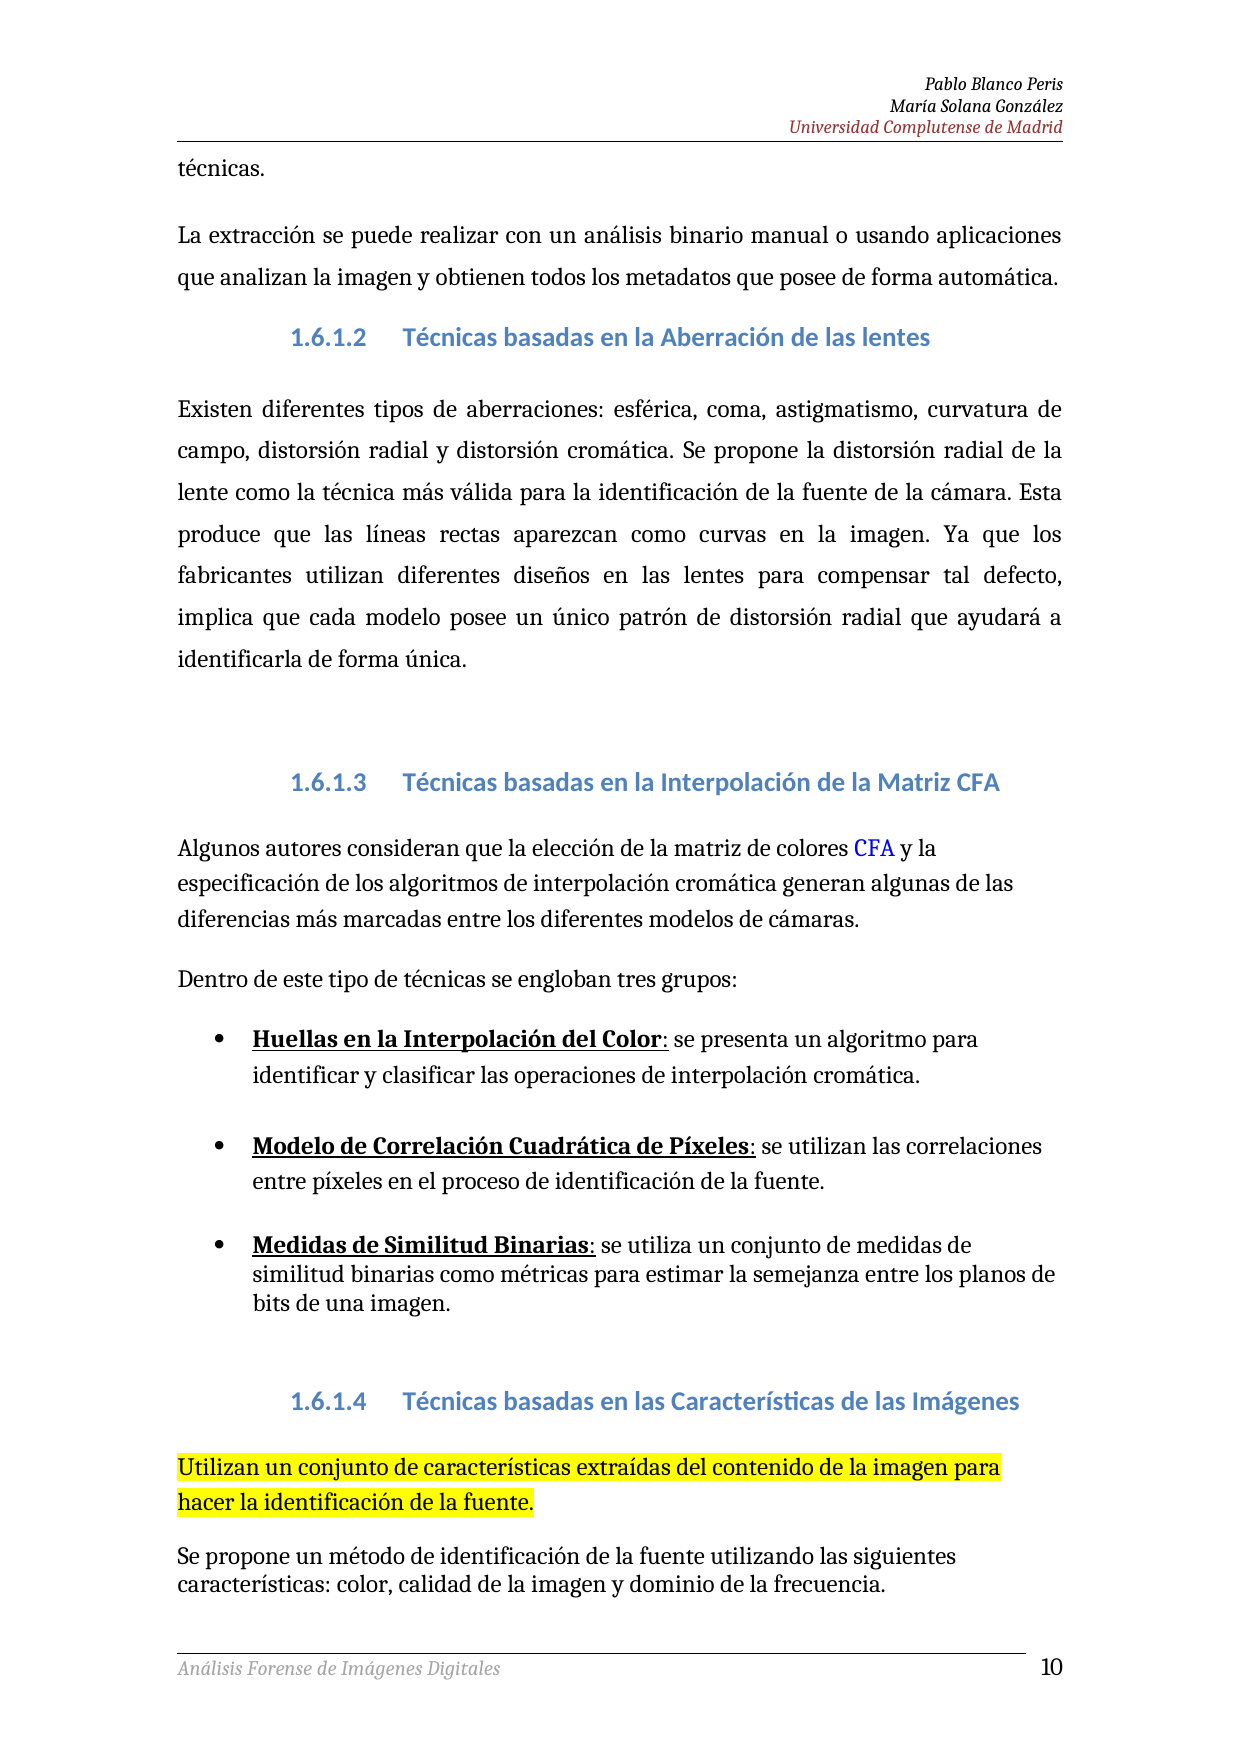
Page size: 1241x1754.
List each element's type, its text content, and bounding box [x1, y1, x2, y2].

list Medidas de Similitud Binarias: se utiliza un conjunto de medidas de similitud binarias como métricas para estimar la semejanza entre los planos de bits de una imagen. [215, 1231, 1063, 1317]
text Utilizan un conjunto de características extraídas del contenido de la imagen para hacer la identificación de la fuente. [177, 1446, 1063, 1517]
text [177, 148, 1063, 183]
text Algunos autores consideran que la elección de la matriz de colores CFA y la especificación de los algoritmos de interpolación cromática generan algunas de las diferencias más marcadas entre los diferentes modelos de cámaras. [177, 827, 1063, 933]
text Se propone un método de identificación de la fuente utilizando las siguientes características: color, calidad de la imagen y dominio de la frecuencia. [177, 1542, 1063, 1599]
subtitle Técnicas basadas en la Interpolación de la Matriz CFA [290, 765, 1063, 798]
text La extracción se puede realizar con un análisis binario manual o usando aplicaciones que analizan la imagen y obtienen todos los metadatos que posee de forma automática. [177, 208, 1063, 295]
text Dentro de este tipo de técnicas se engloban tres grupos: [177, 958, 1063, 994]
subtitle Técnicas basadas en la Aberración de las lentes [290, 320, 1063, 353]
list Huellas en la Interpolación del Color: se presenta un algoritmo para identificar y clasificar las operaciones de interpolación cromática. [215, 1019, 1063, 1089]
list Modelo de Correlación Cuadrática de Píxeles: se utilizan las correlaciones entre píxeles en el proceso de identificación de la fuente. [215, 1125, 1063, 1196]
text Existen diferentes tipos de aberraciones: esférica, coma, astigmatismo, curvatura de campo, distorsión radial y distorsión cromática. Se propone la distorsión radial de la lente como la técnica más válida para la identificación de la fuente de la cámara. Esta produce que las líneas rectas aparezcan como curvas en la imagen. Ya que los fabricantes utilizan diferentes diseños en las lentes para compensar tal defecto, implica que cada modelo posee un único patrón de distorsión radial que ayudará a identificarla de forma única. [177, 382, 1063, 673]
subtitle Técnicas basadas en las Características de las Imágenes [290, 1384, 1063, 1417]
